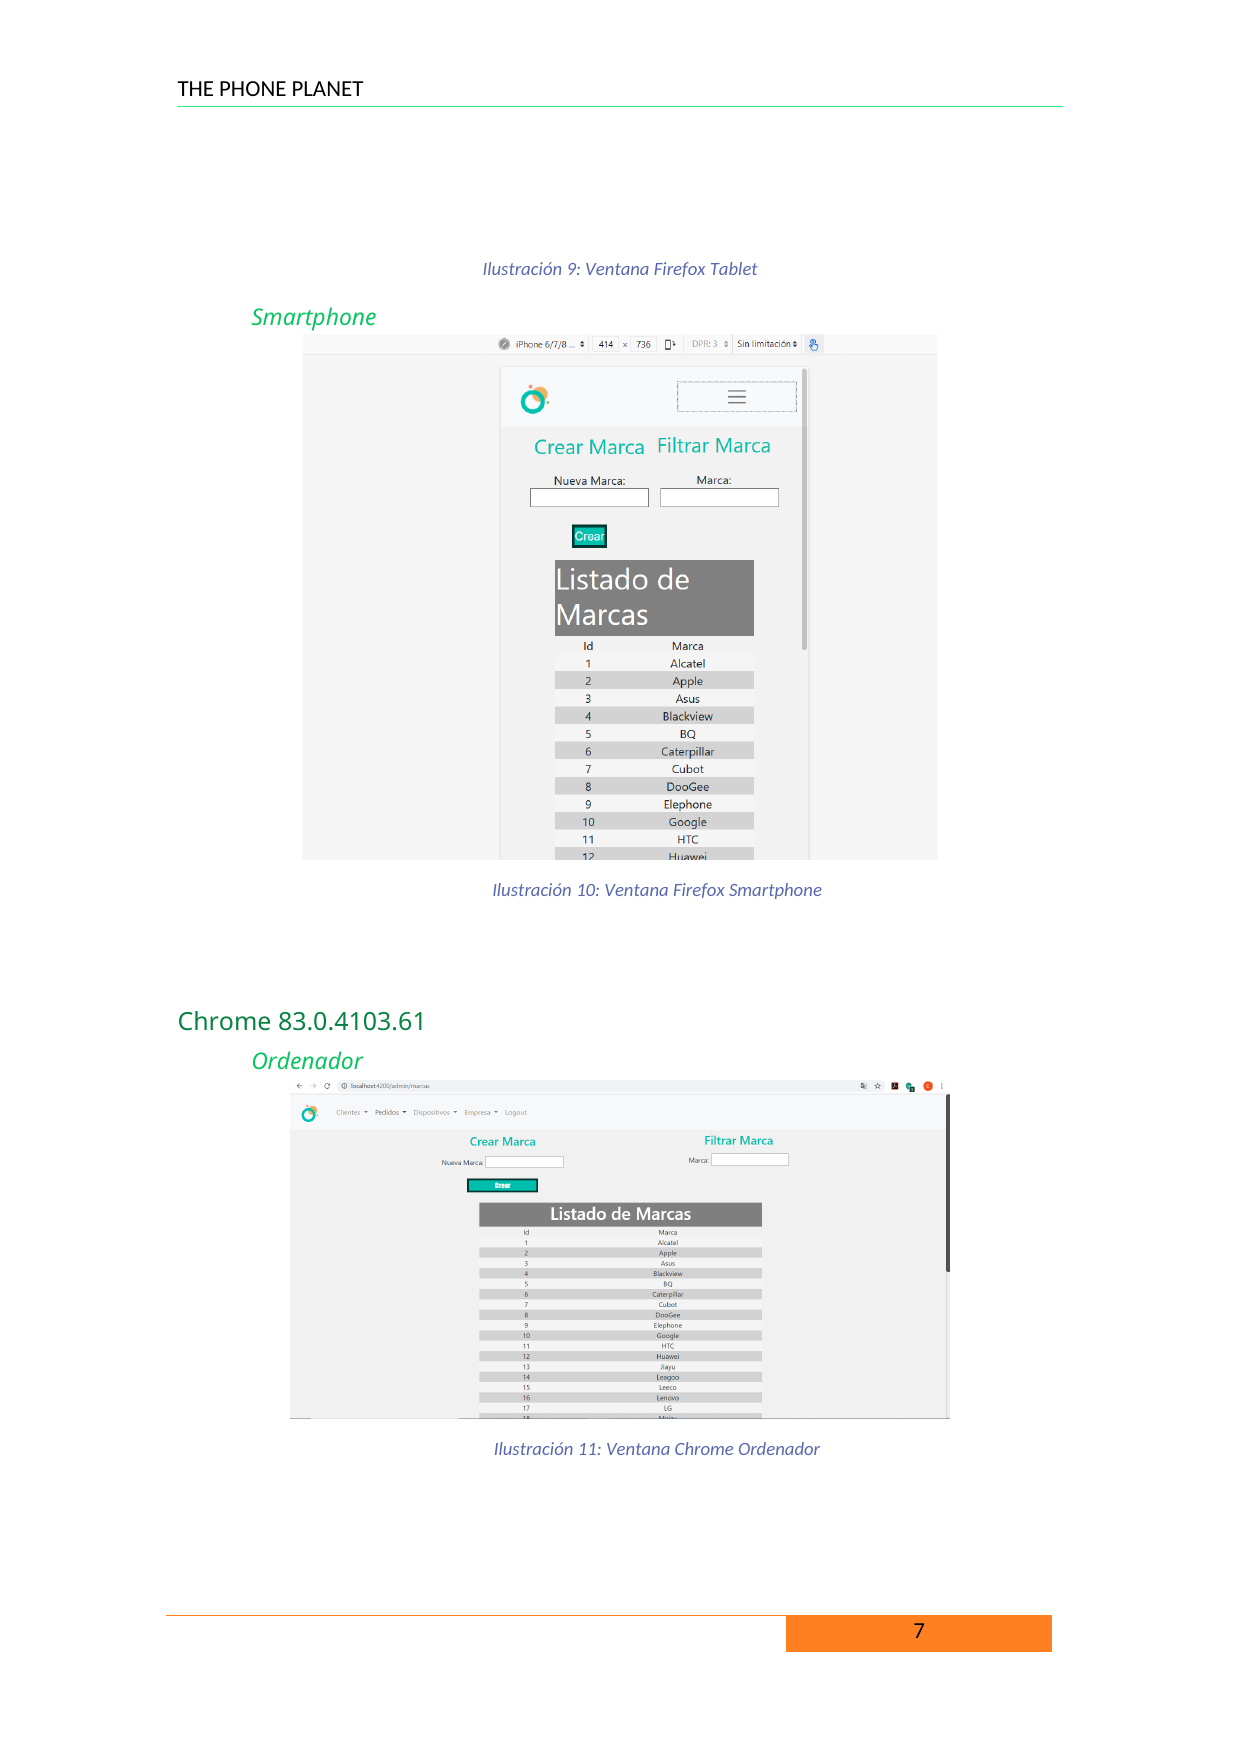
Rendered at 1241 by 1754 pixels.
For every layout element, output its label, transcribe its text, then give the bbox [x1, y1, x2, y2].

subtitle Smartphone [177, 301, 1063, 332]
picture [290, 1078, 950, 1419]
picture [302, 334, 938, 860]
subtitle Chrome 83.0.4103.61 [177, 1004, 1063, 1038]
subtitle Ordenador [177, 1045, 1063, 1076]
